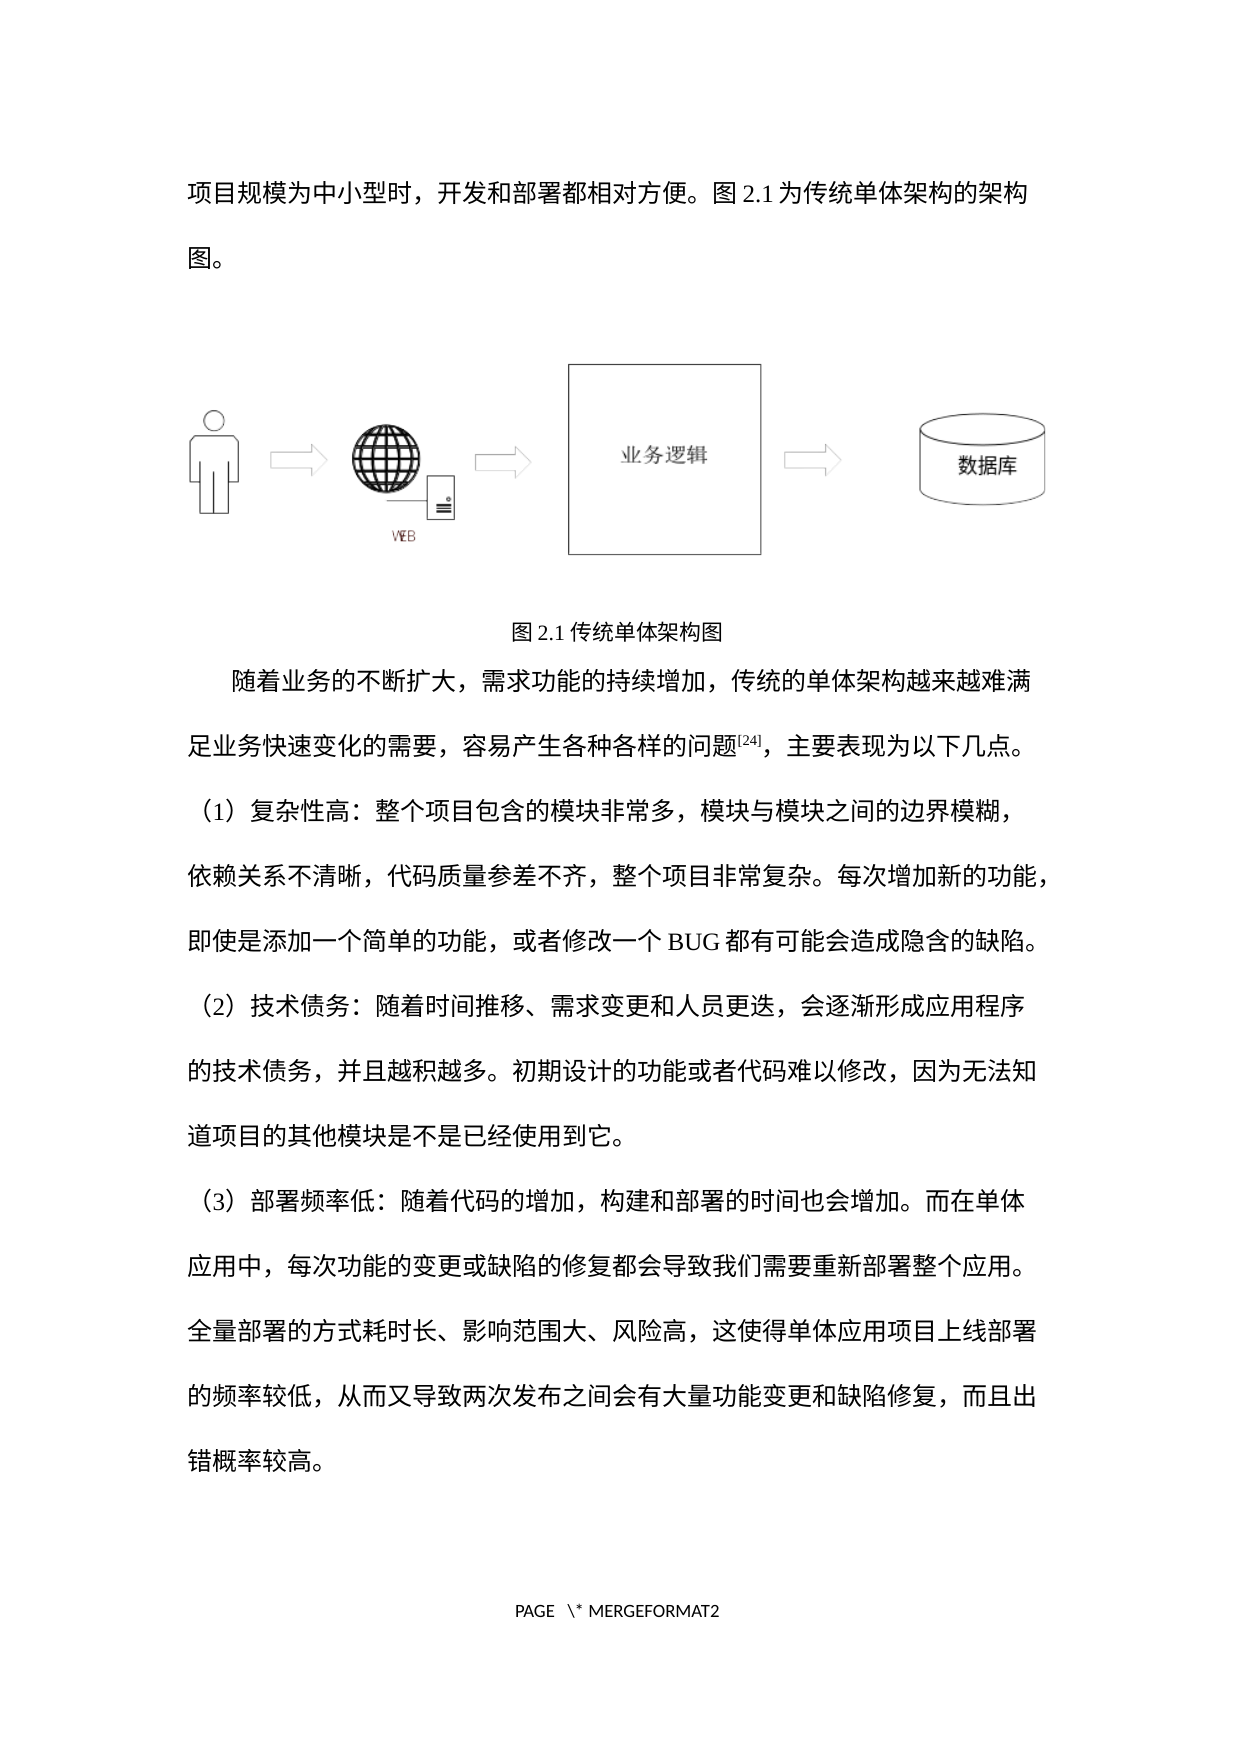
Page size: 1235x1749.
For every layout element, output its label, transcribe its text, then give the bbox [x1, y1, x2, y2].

text 随着业务的不断扩大，需求功能的持续增加，传统的单体架构越来越难满足业务快速变化的需要，容易产生各种各样的问题[24]，主要表现为以下几点。 [187, 647, 1047, 777]
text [187, 159, 1047, 289]
text 图2.1 传统单体架构图 [187, 614, 1047, 647]
list 技术债务：随着时间推移、需求变更和人员更迭，会逐渐形成应用程序的技术债务，并且越积越多。初期设计的功能或者代码难以修改，因为无法知道项目的其他模块是不是已经使用到它。 [187, 972, 1047, 1167]
list 部署频率低：随着代码的增加，构建和部署的时间也会增加。而在单体应用中，每次功能的变更或缺陷的修复都会导致我们需要重新部署整个应用。全量部署的方式耗时长、影响范围大、风险高，这使得单体应用项目上线部署的频率较低，从而又导致两次发布之间会有大量功能变更和缺陷修复，而且出错概率较高。 [187, 1167, 1047, 1492]
list 复杂性高：整个项目包含的模块非常多，模块与模块之间的边界模糊，依赖关系不清晰，代码质量参差不齐，整个项目非常复杂。每次增加新的功能，即使是添加一个简单的功能，或者修改一个BUG都有可能会造成隐含的缺陷。 [187, 777, 1047, 972]
